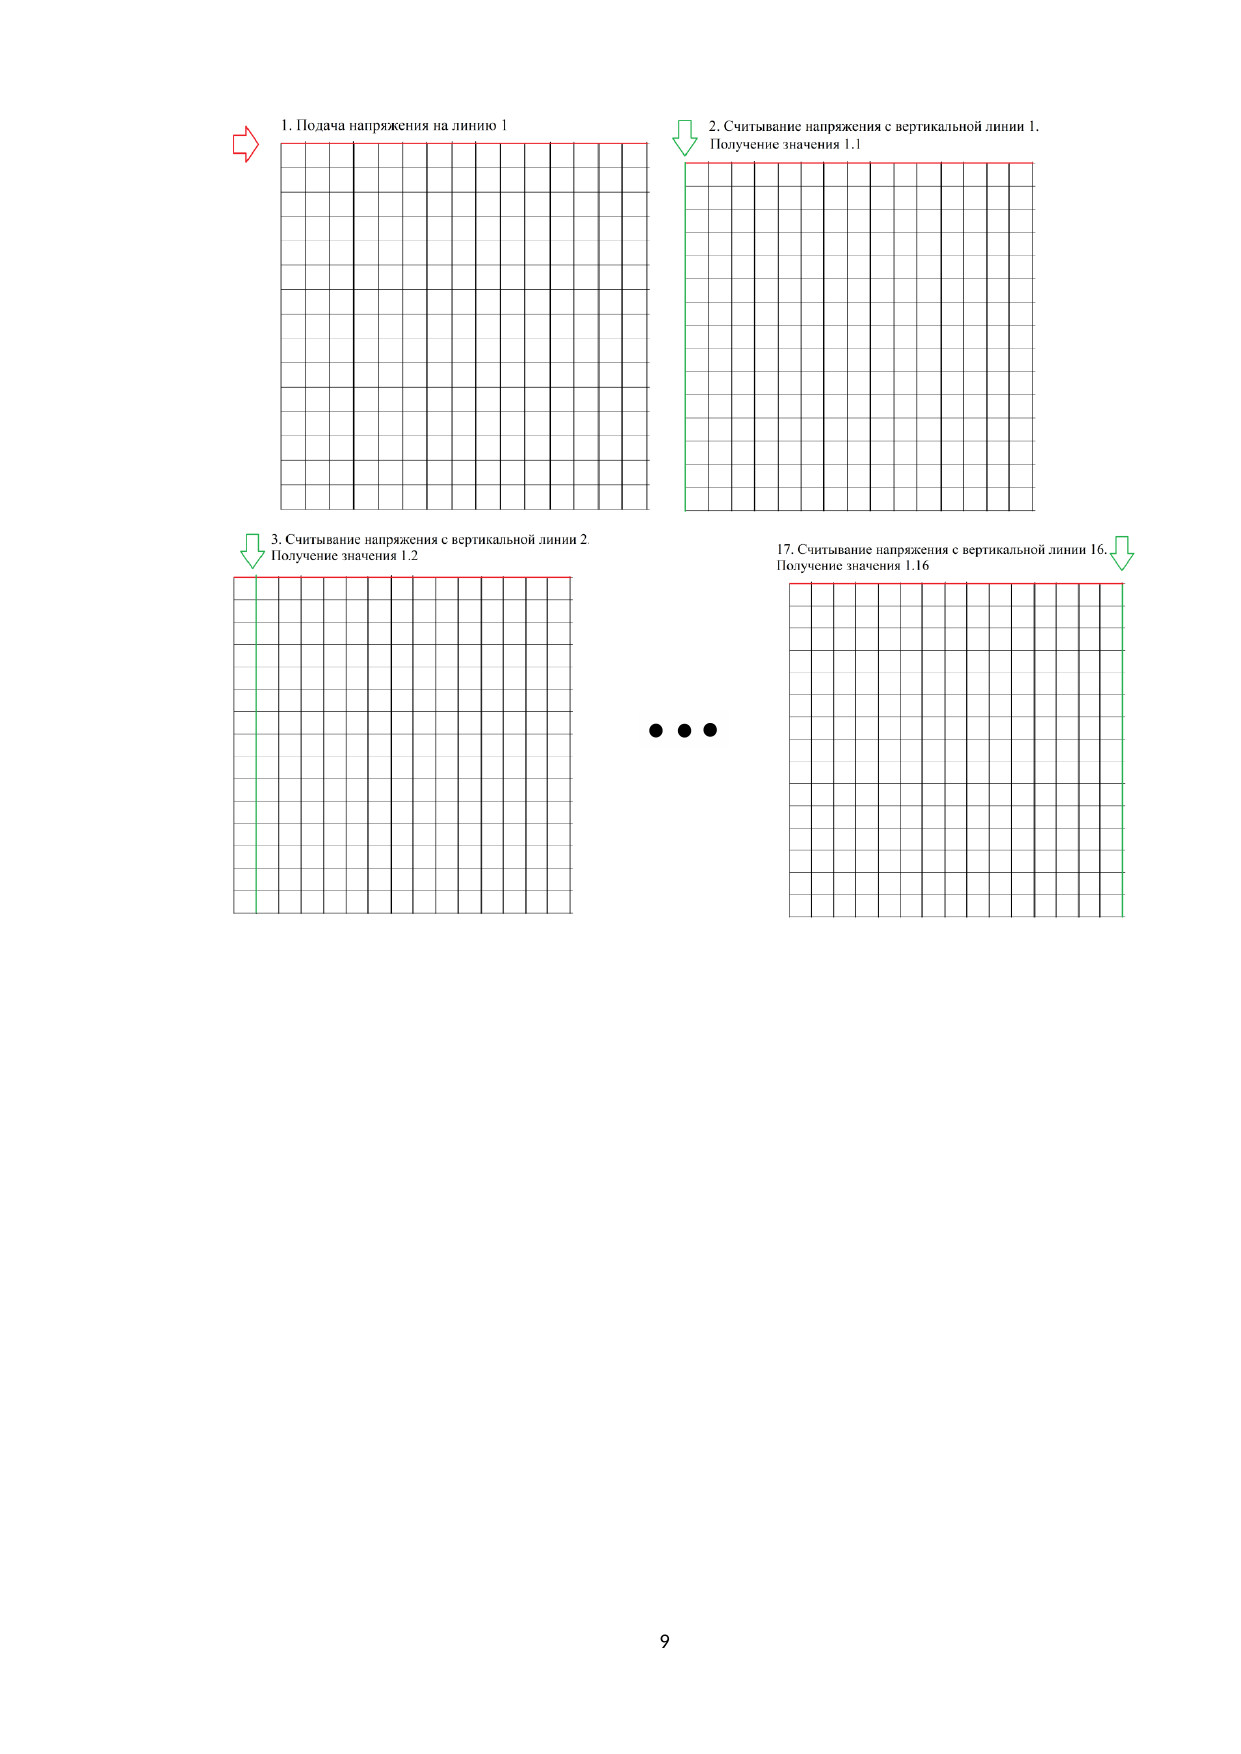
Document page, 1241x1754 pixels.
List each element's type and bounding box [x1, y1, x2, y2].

picture [221, 527, 589, 923]
picture [774, 533, 1137, 925]
picture [639, 710, 729, 748]
picture [221, 113, 1054, 516]
